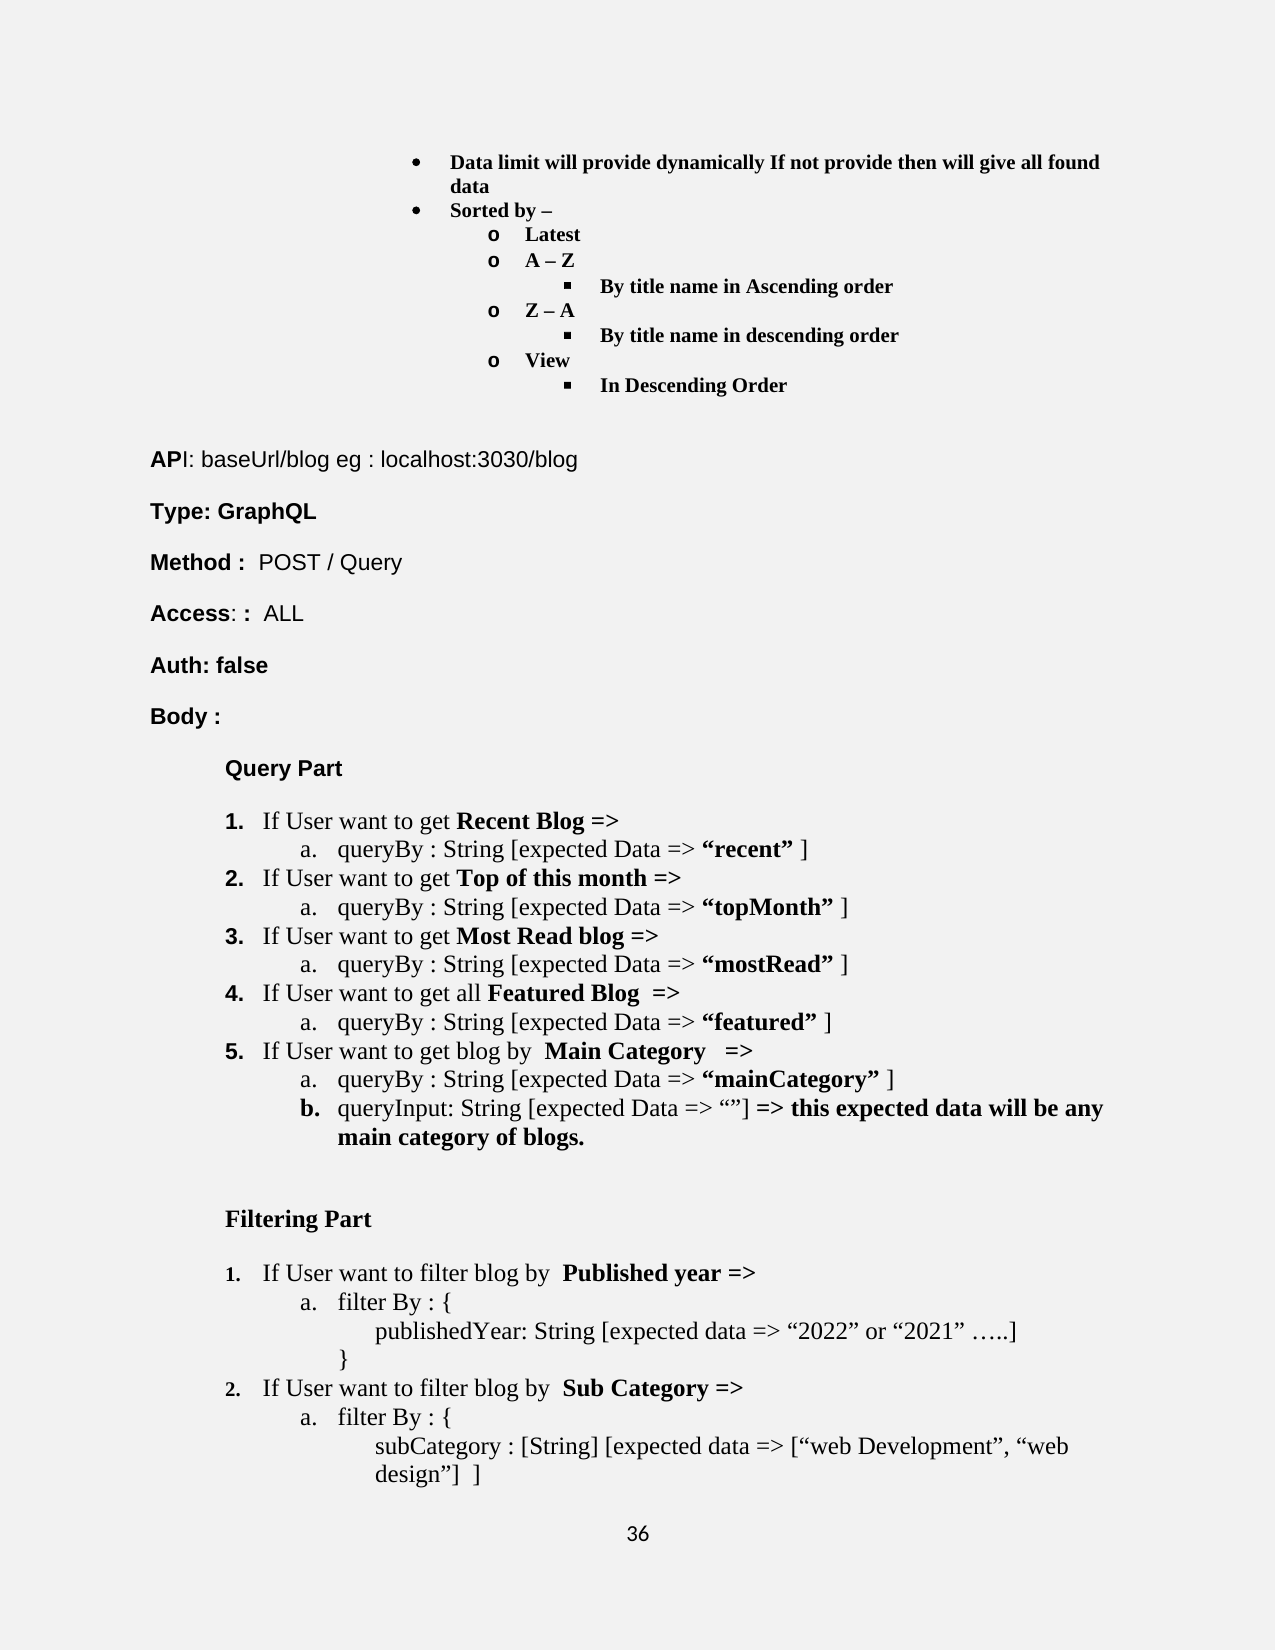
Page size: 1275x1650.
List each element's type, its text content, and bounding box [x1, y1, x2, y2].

list If User want to get Most Read blog => [225, 921, 1125, 949]
list If User want to get blog by Main Category => [225, 1036, 1125, 1064]
list If User want to get Recent Blog => [225, 806, 1125, 834]
list queryBy : String [expected Data => “topMonth” ] [300, 892, 1125, 921]
list A – Z [487, 248, 1125, 274]
list Z – A [487, 298, 1125, 323]
list } [337, 1344, 1125, 1373]
text Method : POST / Query [150, 549, 1125, 575]
list If User want to filter blog by Published year => [225, 1258, 1125, 1287]
list queryBy : String [expected Data => “featured” ] [300, 1007, 1125, 1036]
list queryBy : String [expected Data => “mostRead” ] [300, 949, 1125, 978]
list By title name in descending order [562, 323, 1125, 347]
list View [487, 347, 1125, 373]
list Latest [487, 222, 1125, 248]
list queryBy : String [expected Data => “recent” ] [300, 834, 1125, 863]
text Auth: false [150, 652, 1125, 678]
list filter By : { [300, 1287, 1125, 1316]
list subCategory : [String] [expected data => [“web Development”, “web design”] ] [375, 1431, 1125, 1488]
list If User want to get all Featured Blog => [225, 978, 1125, 1007]
list filter By : { [300, 1402, 1125, 1431]
list If User want to filter blog by Sub Category => [225, 1373, 1125, 1402]
list Sorted by – [412, 198, 1125, 222]
list If User want to get Top of this month => [225, 863, 1125, 892]
text Filtering Part [225, 1204, 1125, 1233]
list By title name in Ascending order [562, 274, 1125, 298]
text Access: : ALL [150, 600, 1125, 627]
text Query Part [150, 754, 1125, 781]
list queryBy : String [expected Data => “mainCategory” ] [300, 1064, 1125, 1093]
text Body : [150, 703, 1125, 729]
list publishedYear: String [expected data => “2022” or “2021” …..] [375, 1316, 1125, 1344]
text Type: GraphQL [150, 498, 1125, 524]
list In Descending Order [562, 373, 1125, 397]
list Data limit will provide dynamically If not provide then will give all found data [412, 150, 1125, 198]
text API: baseUrl/blog eg : localhost:3030/blog [150, 446, 1125, 473]
list queryInput: String [expected Data => “”] => this expected data will be any main category of blogs. [300, 1093, 1125, 1151]
